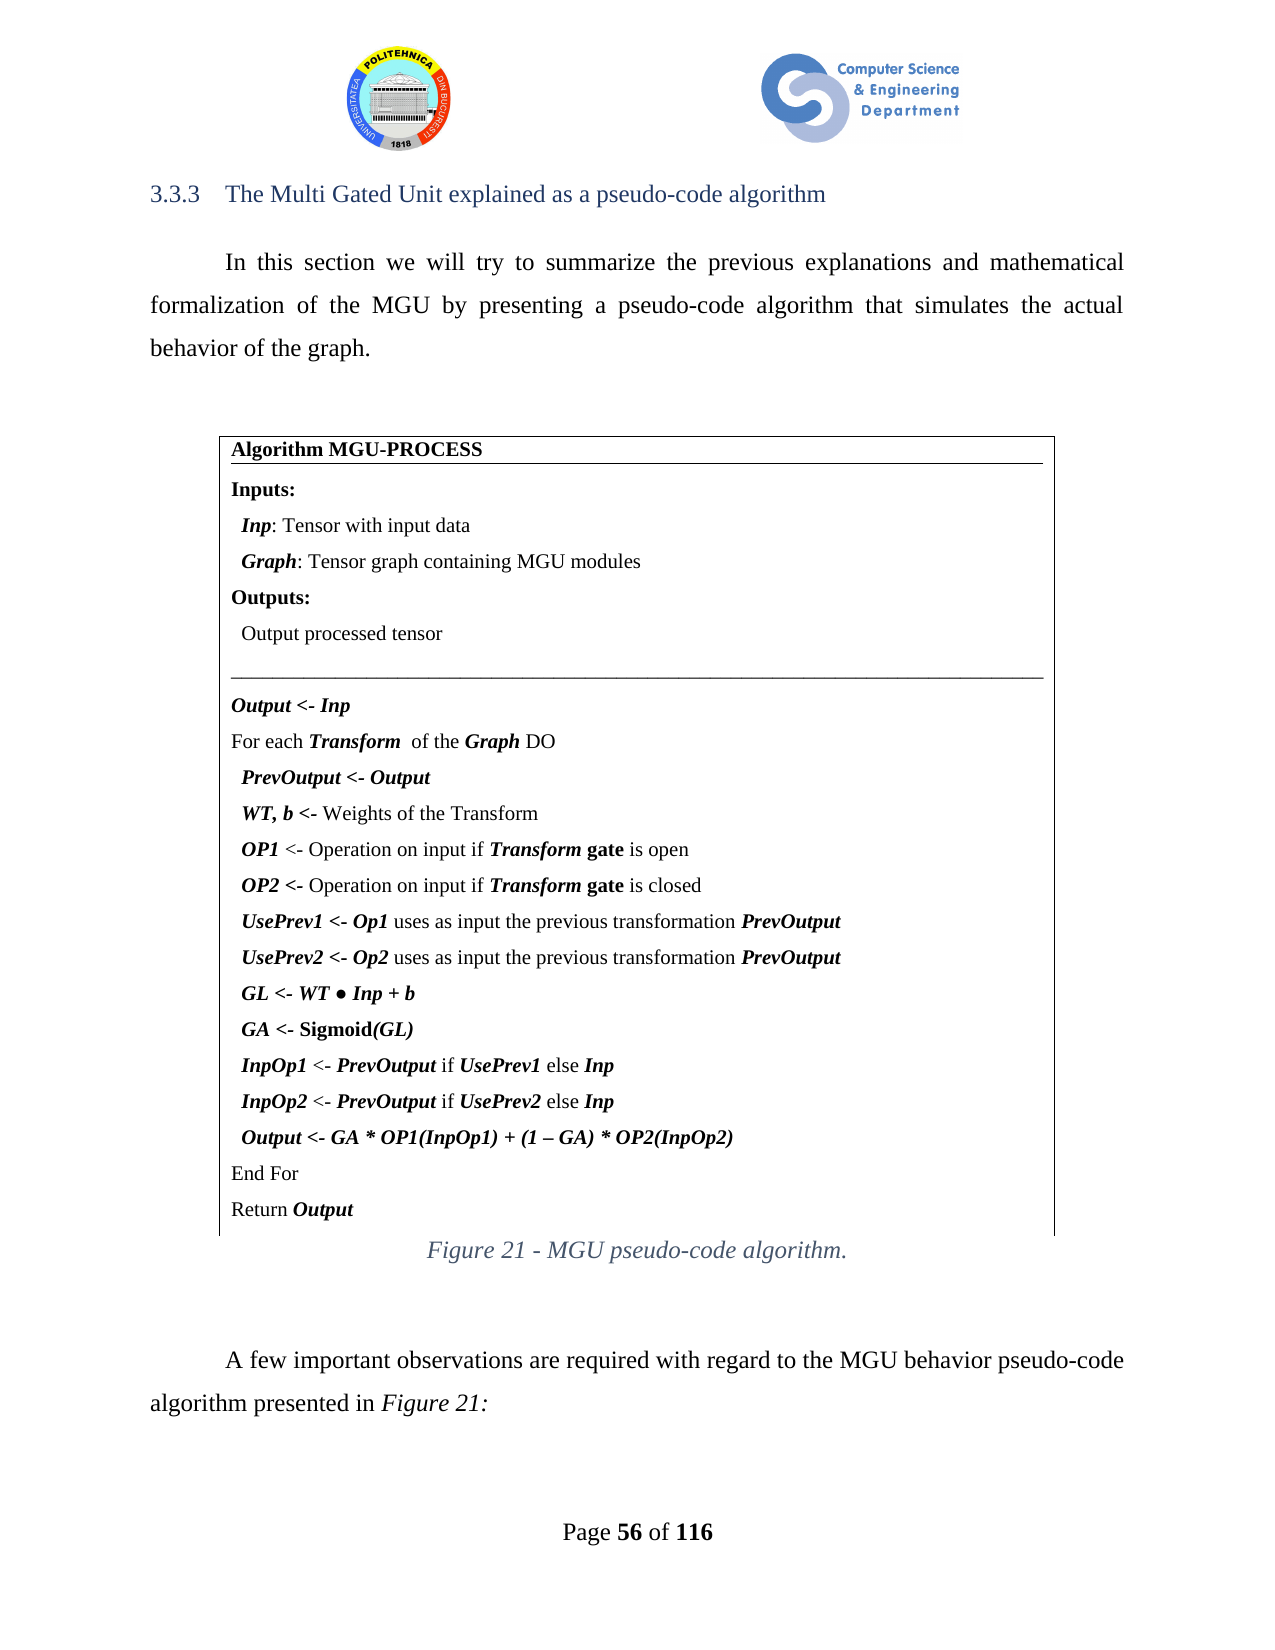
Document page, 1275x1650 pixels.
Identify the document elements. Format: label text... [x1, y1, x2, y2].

picture [760, 53, 963, 144]
text In this section we will try to summarize the previous explanations and mathematical formalization of the MGU by presenting a pseudo-code algorithm that simulates the actual behavior of the graph. [150, 247, 1125, 362]
picture [346, 46, 451, 151]
subtitle The Multi Gated Unit explained as a pseudo-code algorithm [150, 179, 1125, 208]
text A few important observations are required with regard to the MGU behavior pseudo-code algorithm presented in Figure 21: [150, 1345, 1125, 1417]
